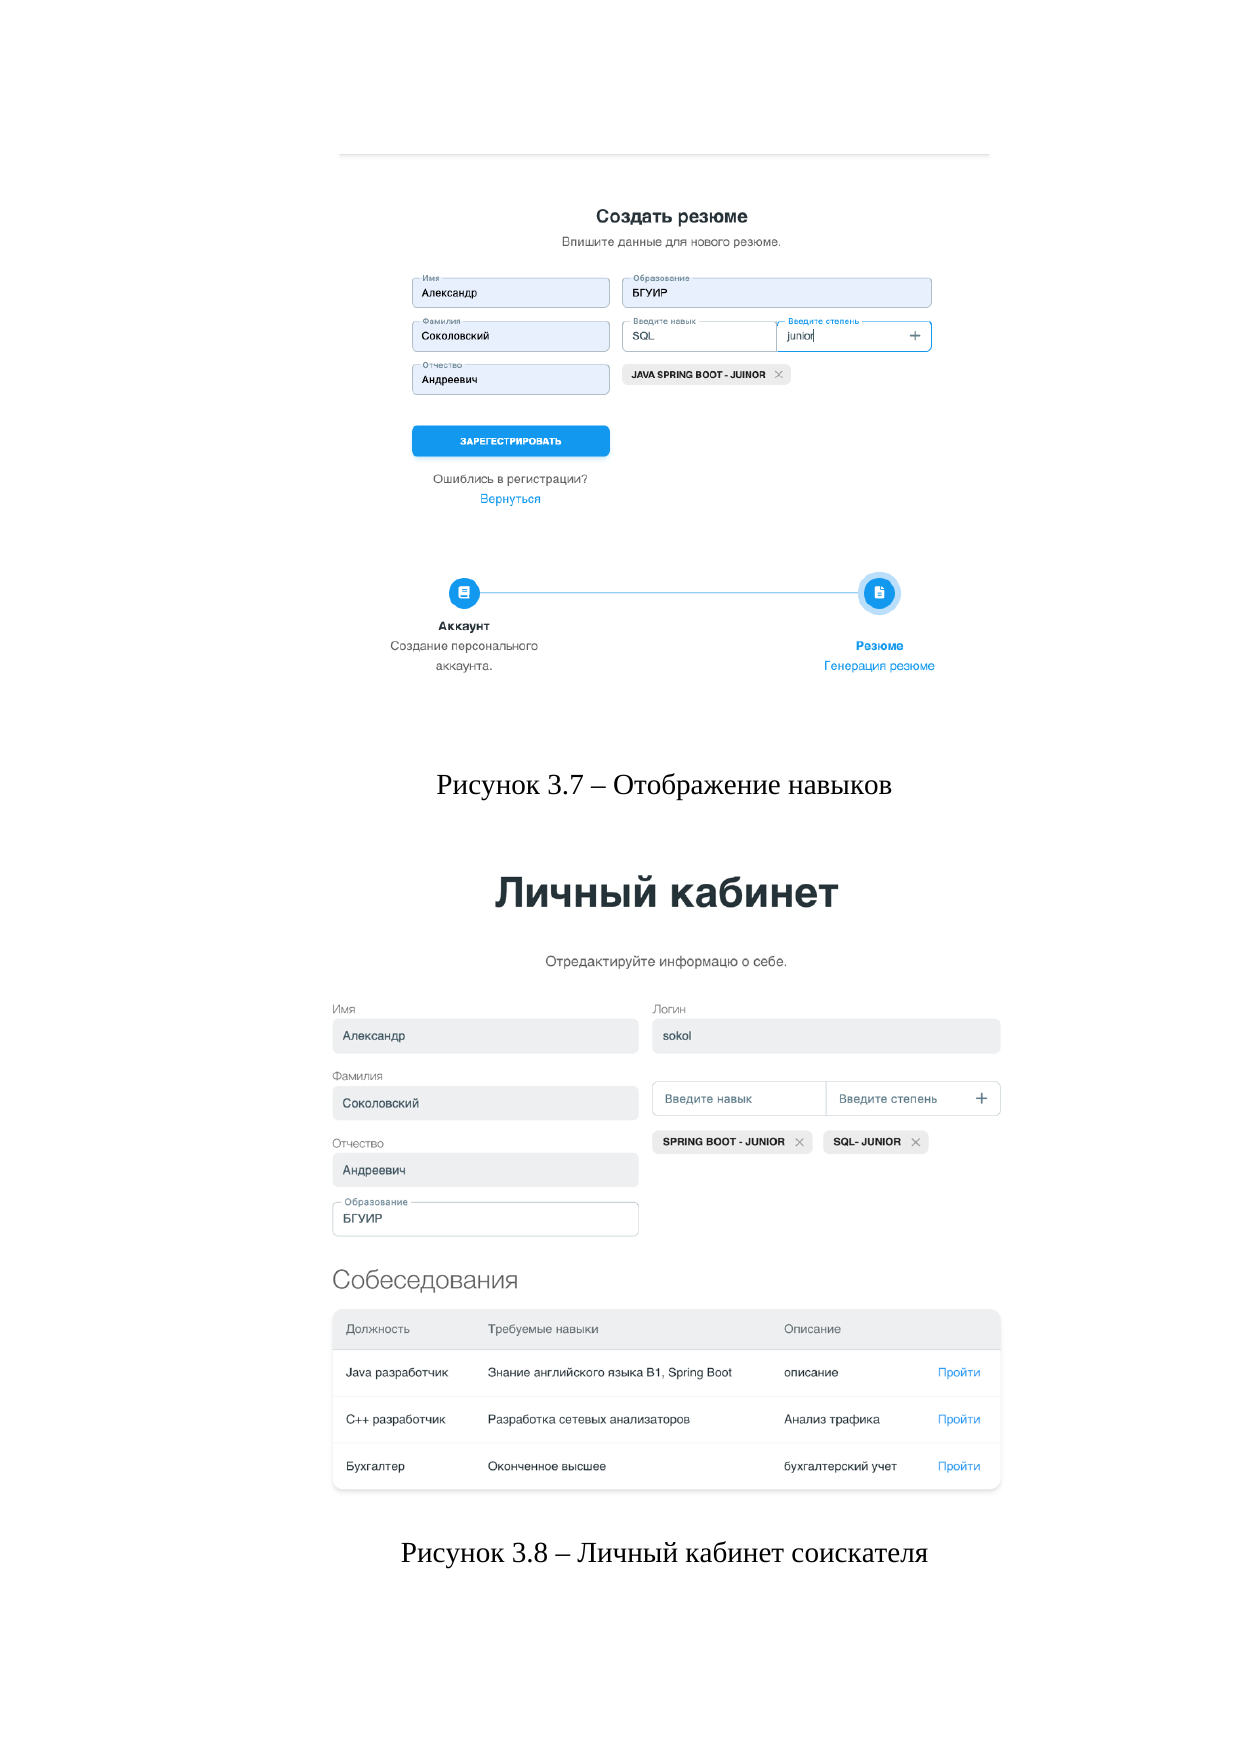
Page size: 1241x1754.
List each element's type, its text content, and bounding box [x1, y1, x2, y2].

text Рисунок 3.7 – Отображение навыков [177, 767, 1152, 801]
picture [270, 834, 1059, 1502]
text Рисунок 3.8 – Личный кабинет соискателя [177, 1535, 1152, 1568]
picture [339, 118, 990, 734]
